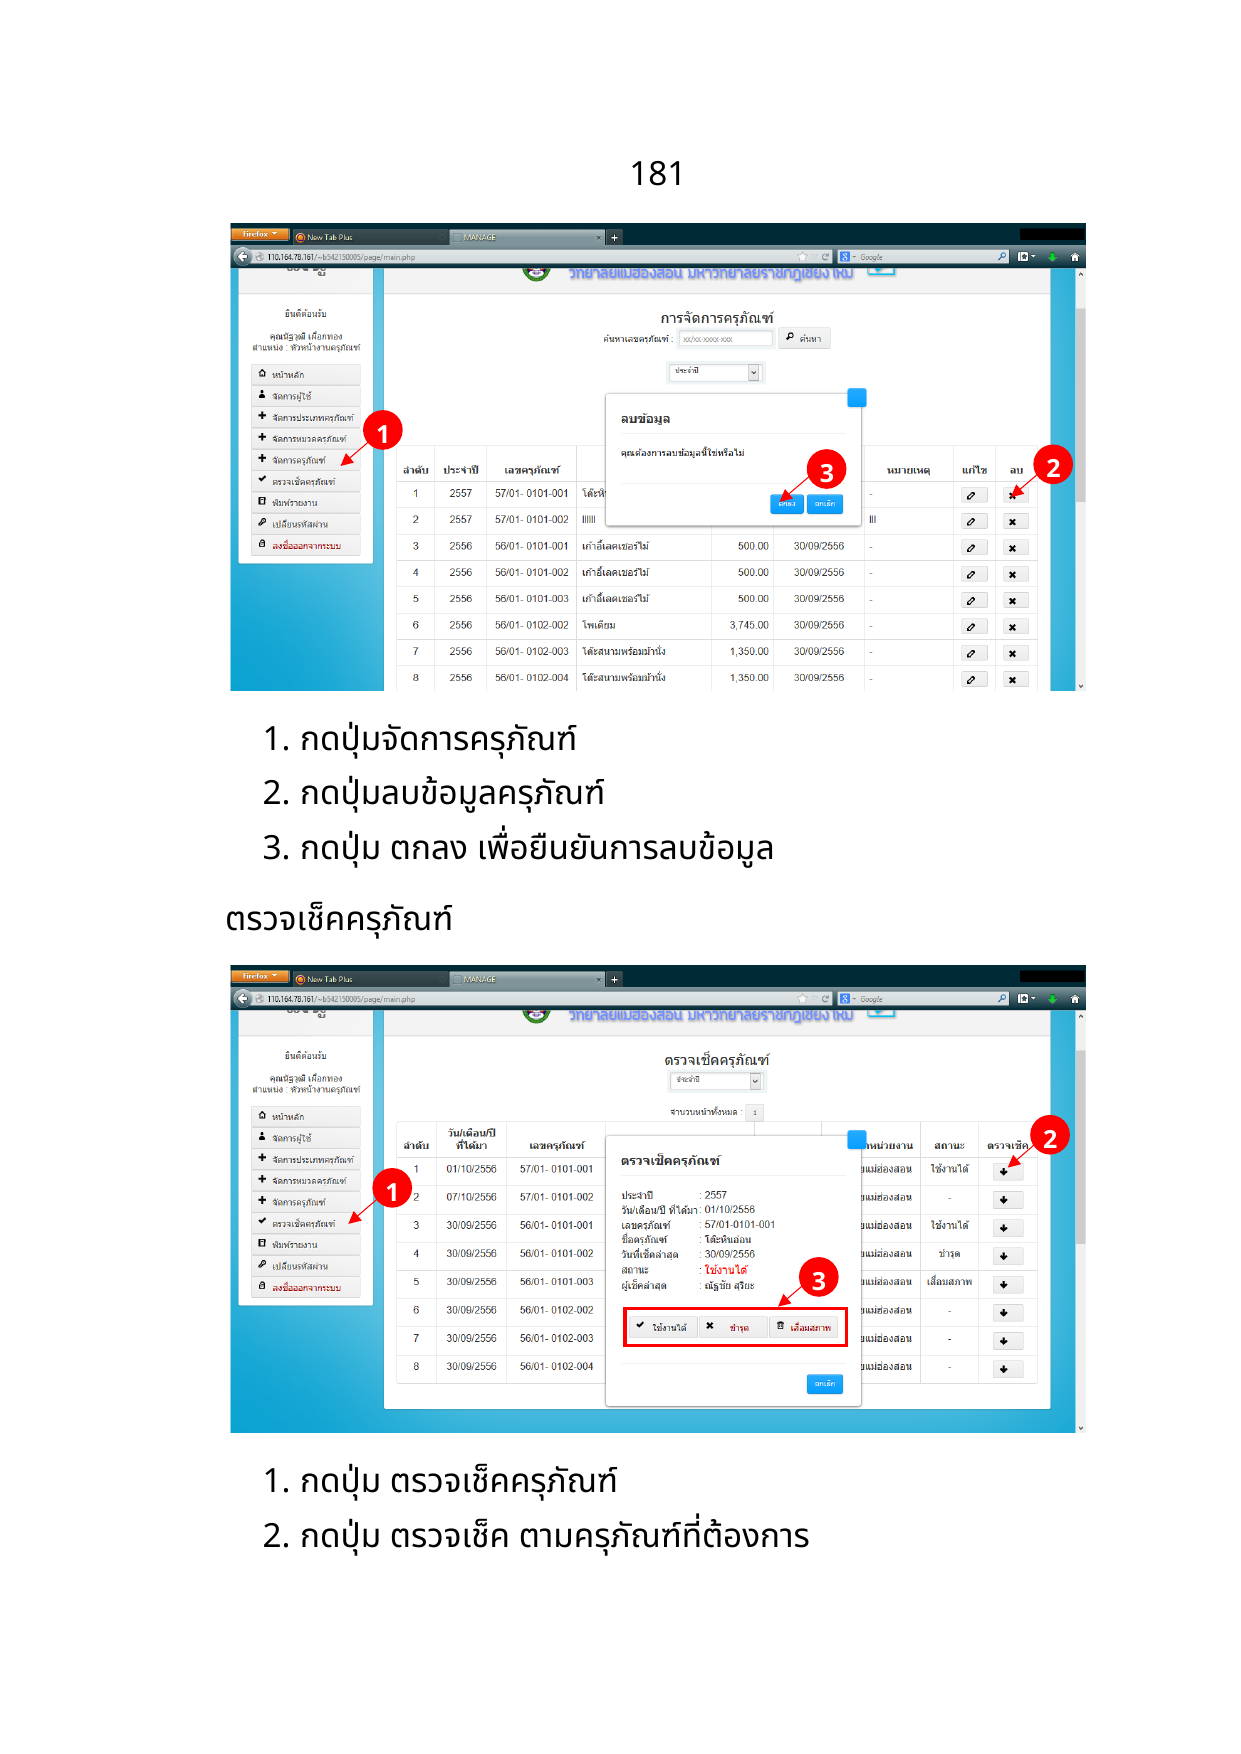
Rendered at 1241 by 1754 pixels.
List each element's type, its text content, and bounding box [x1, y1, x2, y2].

list กดปุ่ม ตรวจเช็ค ตามครุภัณฑ์ที่ต้องการ [262, 1511, 1090, 1562]
list กดปุ่ม ตรวจเช็คครุภัณฑ์ [262, 1457, 1090, 1507]
list กดปุ่ม ตกลง เพื่อยืนยันการลบข้อมูล [262, 823, 1090, 874]
list กดปุ่มลบข้อมูลครุภัณฑ์ [262, 769, 1090, 819]
list กดปุ่มจัดการครุภัณฑ์ [262, 714, 1090, 765]
text ตรวจเช็คครุภัณฑ์ [225, 895, 1090, 945]
